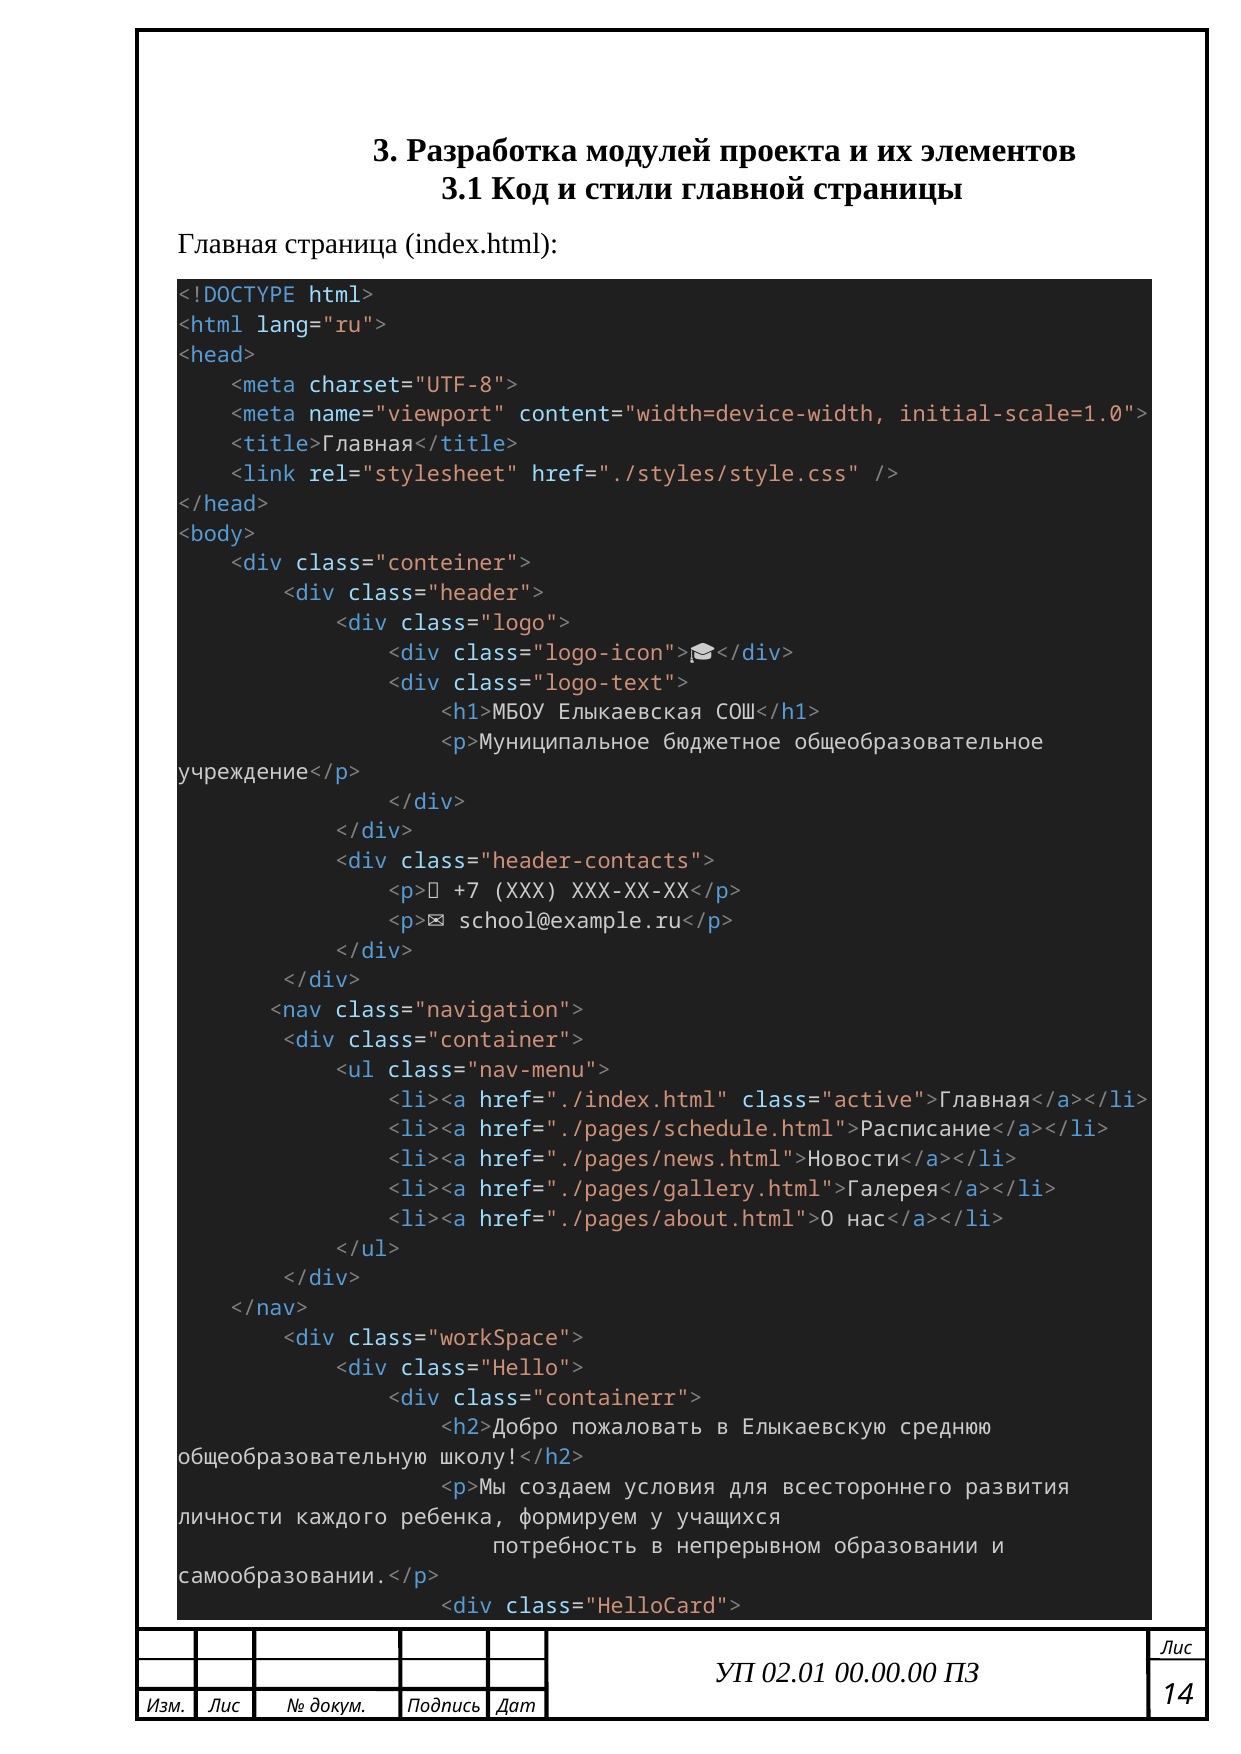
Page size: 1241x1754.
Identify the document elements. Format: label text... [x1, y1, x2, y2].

text <p>📞 +7 (XXX) XXX-XX-XX</p> [177, 875, 1152, 905]
text <li><a href="./index.html" class="active">Главная</a></li> [177, 1084, 1152, 1113]
text </div> [177, 964, 1152, 994]
text </ul> [177, 1233, 1152, 1262]
text <li><a href="./pages/gallery.html">Галерея</a></li> [177, 1173, 1152, 1203]
text <!DOCTYPE html> [177, 279, 1152, 309]
text </div> [177, 1262, 1152, 1292]
text <div class="container"> [177, 1024, 1152, 1054]
text <h1>МБОУ Елыкаевская СОШ</h1> [177, 696, 1152, 726]
text <div class="Hello"> [177, 1352, 1152, 1382]
text <div class="header-contacts"> [177, 845, 1152, 875]
text <p>✉️ school@example.ru</p> [177, 905, 1152, 935]
list 3.1 Код и стили главной страницы [252, 168, 1152, 207]
text <div class="conteiner"> [177, 547, 1152, 577]
text <p>Мы создаем условия для всестороннего развития личности каждого ребенка, формируем у учащихся [177, 1471, 1152, 1531]
text Главная страница (index.html): [177, 226, 1152, 260]
text <div class="workSpace"> [177, 1322, 1152, 1352]
text </nav> [177, 1292, 1152, 1322]
text </div> [177, 935, 1152, 964]
text <li><a href="./pages/about.html">О нас</a></li> [177, 1203, 1152, 1233]
text </div> [177, 816, 1152, 845]
text <p>Муниципальное бюджетное общеобразовательное учреждение</p> [177, 726, 1152, 786]
text <h2>Добро пожаловать в Елыкаевскую среднюю общеобразовательную школу!</h2> [177, 1411, 1152, 1471]
text потребность в непрерывном образовании и самообразовании.</p> [177, 1531, 1152, 1590]
text <title>Главная</title> [177, 428, 1152, 458]
subtitle 3. Разработка модулей проекта и их элементов [298, 130, 1152, 168]
text </div> [177, 786, 1152, 816]
text <div class="containerr"> [177, 1382, 1152, 1411]
text <nav class="navigation"> [177, 994, 1152, 1024]
text <ul class="nav-menu"> [177, 1054, 1152, 1084]
text <li><a href="./pages/schedule.html">Расписание</a></li> [177, 1113, 1152, 1143]
text <div class="logo-icon">🎓</div> [177, 637, 1152, 667]
text <link rel="stylesheet" href="./styles/style.css" /> [177, 458, 1152, 488]
text <div class="logo-text"> [177, 667, 1152, 696]
text <body> [177, 518, 1152, 547]
text </head> [177, 488, 1152, 518]
text <meta name="viewport" content="width=device-width, initial-scale=1.0"> [177, 398, 1152, 428]
text <div class="HelloCard"> [177, 1590, 1152, 1620]
text <meta charset="UTF-8"> [177, 369, 1152, 398]
text <div class="header"> [177, 577, 1152, 607]
text <html lang="ru"> [177, 309, 1152, 339]
text <div class="logo"> [177, 607, 1152, 637]
text <head> [177, 339, 1152, 369]
text <li><a href="./pages/news.html">Новости</a></li> [177, 1143, 1152, 1173]
